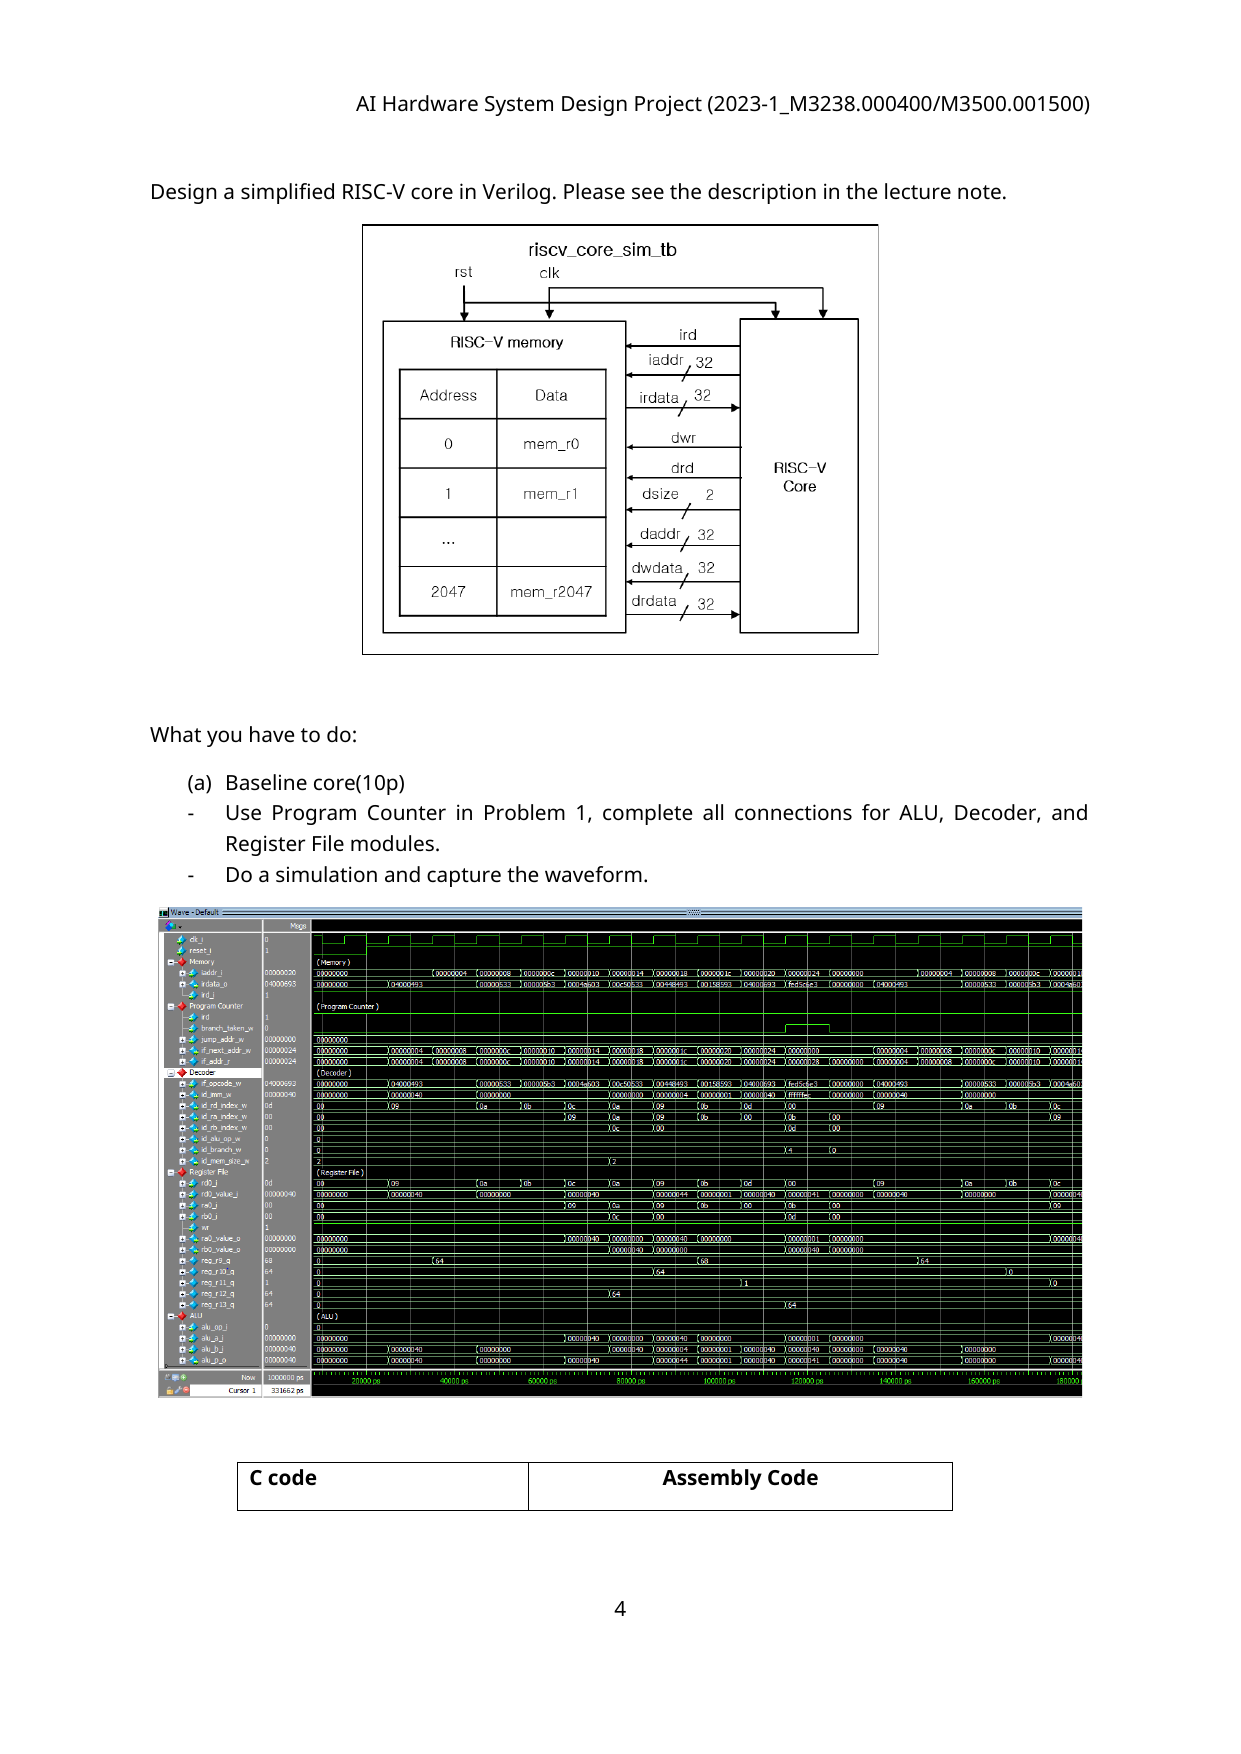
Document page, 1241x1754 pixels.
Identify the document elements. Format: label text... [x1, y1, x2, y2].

list Do a simulation and capture the waveform. [187, 860, 1090, 888]
table_header C code [238, 1463, 528, 1509]
picture [158, 907, 1083, 1398]
picture [362, 224, 879, 655]
table_header Assembly Code [529, 1463, 952, 1509]
text Design a simplified RISC-V core in Verilog. Please see the description in the lecture note. [150, 177, 1090, 206]
text What you have to do: [150, 721, 1090, 749]
list Use Program Counter in Problem 1, complete all connections for ALU, Decoder, and Register File modules. [187, 798, 1090, 858]
list Baseline core(10p) [187, 768, 1090, 796]
